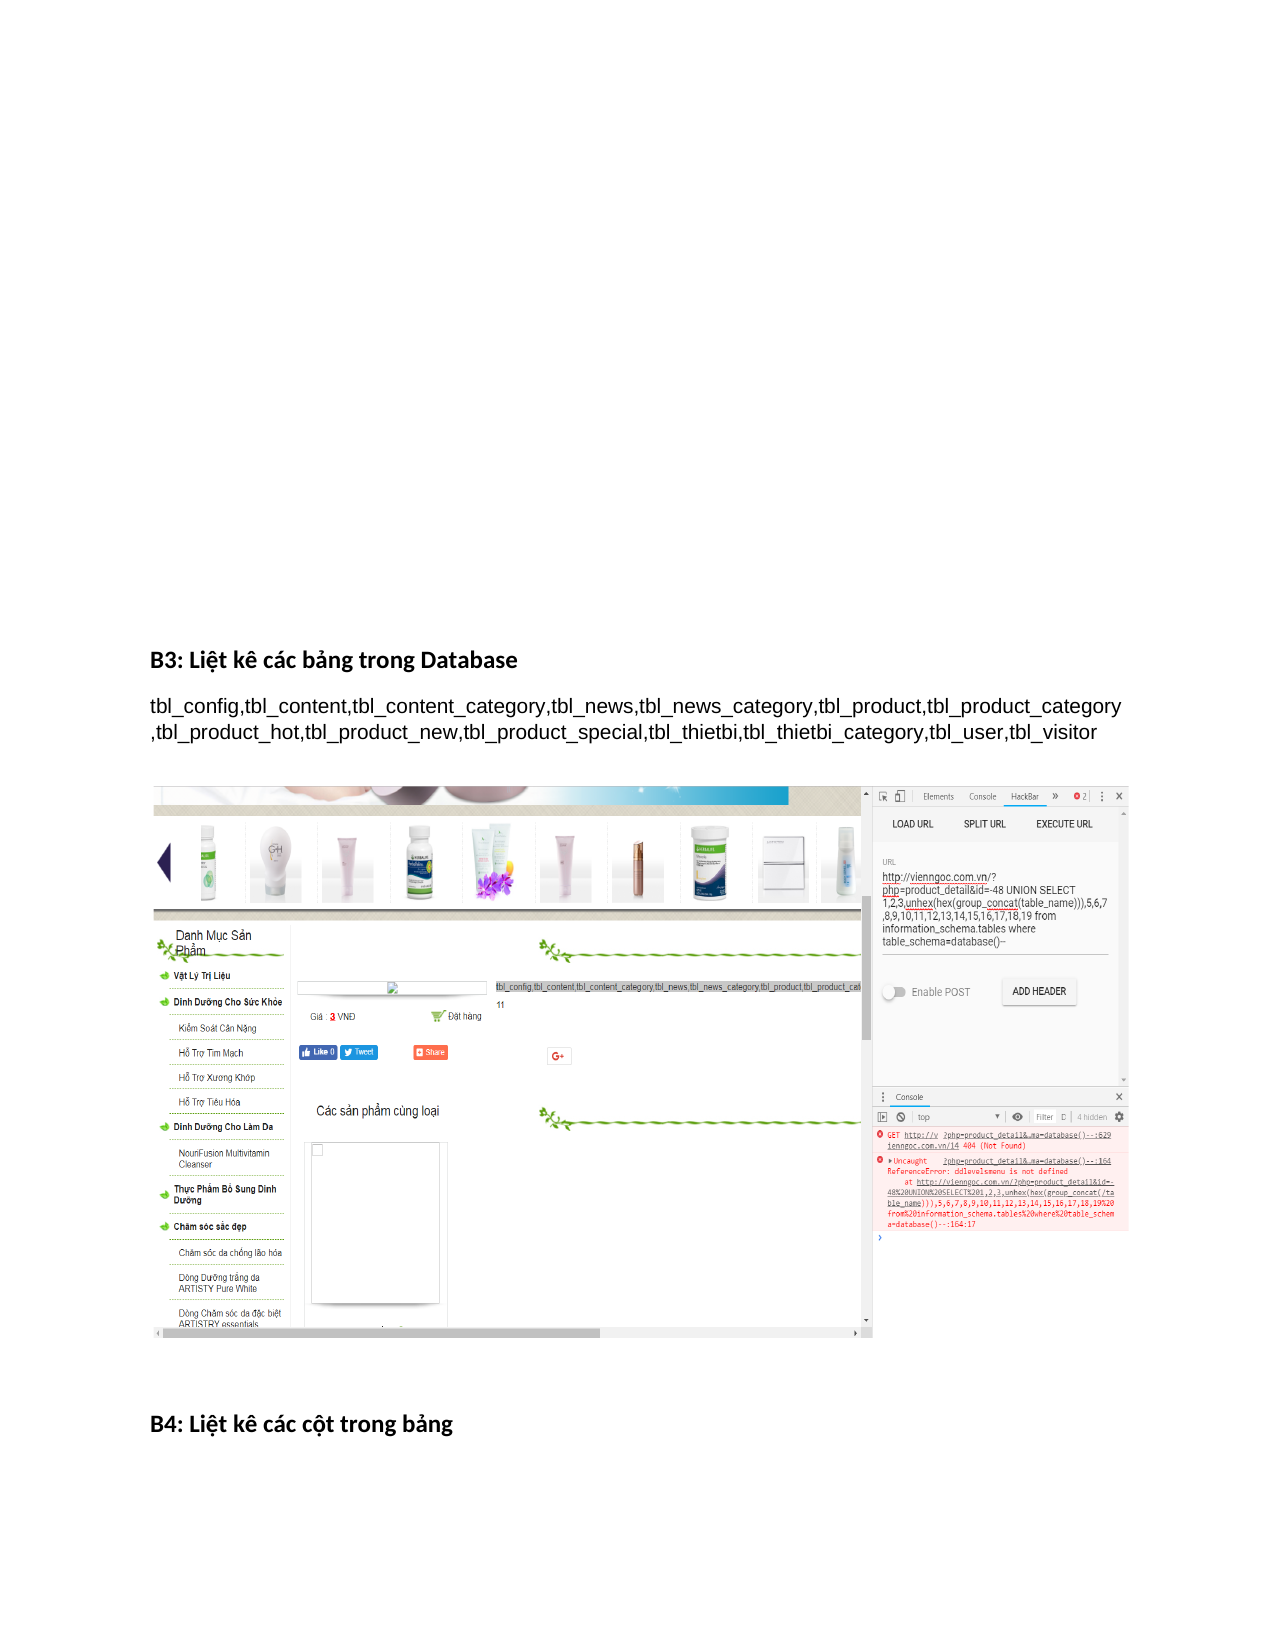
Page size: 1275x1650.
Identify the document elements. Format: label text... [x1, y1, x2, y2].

text tbl_config,tbl_content,tbl_content_category,tbl_news,tbl_news_category,tbl_product,tbl_product_category,tbl_product_hot,tbl_product_new,tbl_product_special,tbl_thietbi,tbl_thietbi_category,tbl_user,tbl_visitor [150, 694, 1125, 743]
text B4: Liệt kê các cột trong bảng [150, 1408, 1125, 1438]
picture [153, 785, 1129, 1338]
text B3: Liệt kê các bảng trong Database [150, 644, 1125, 675]
